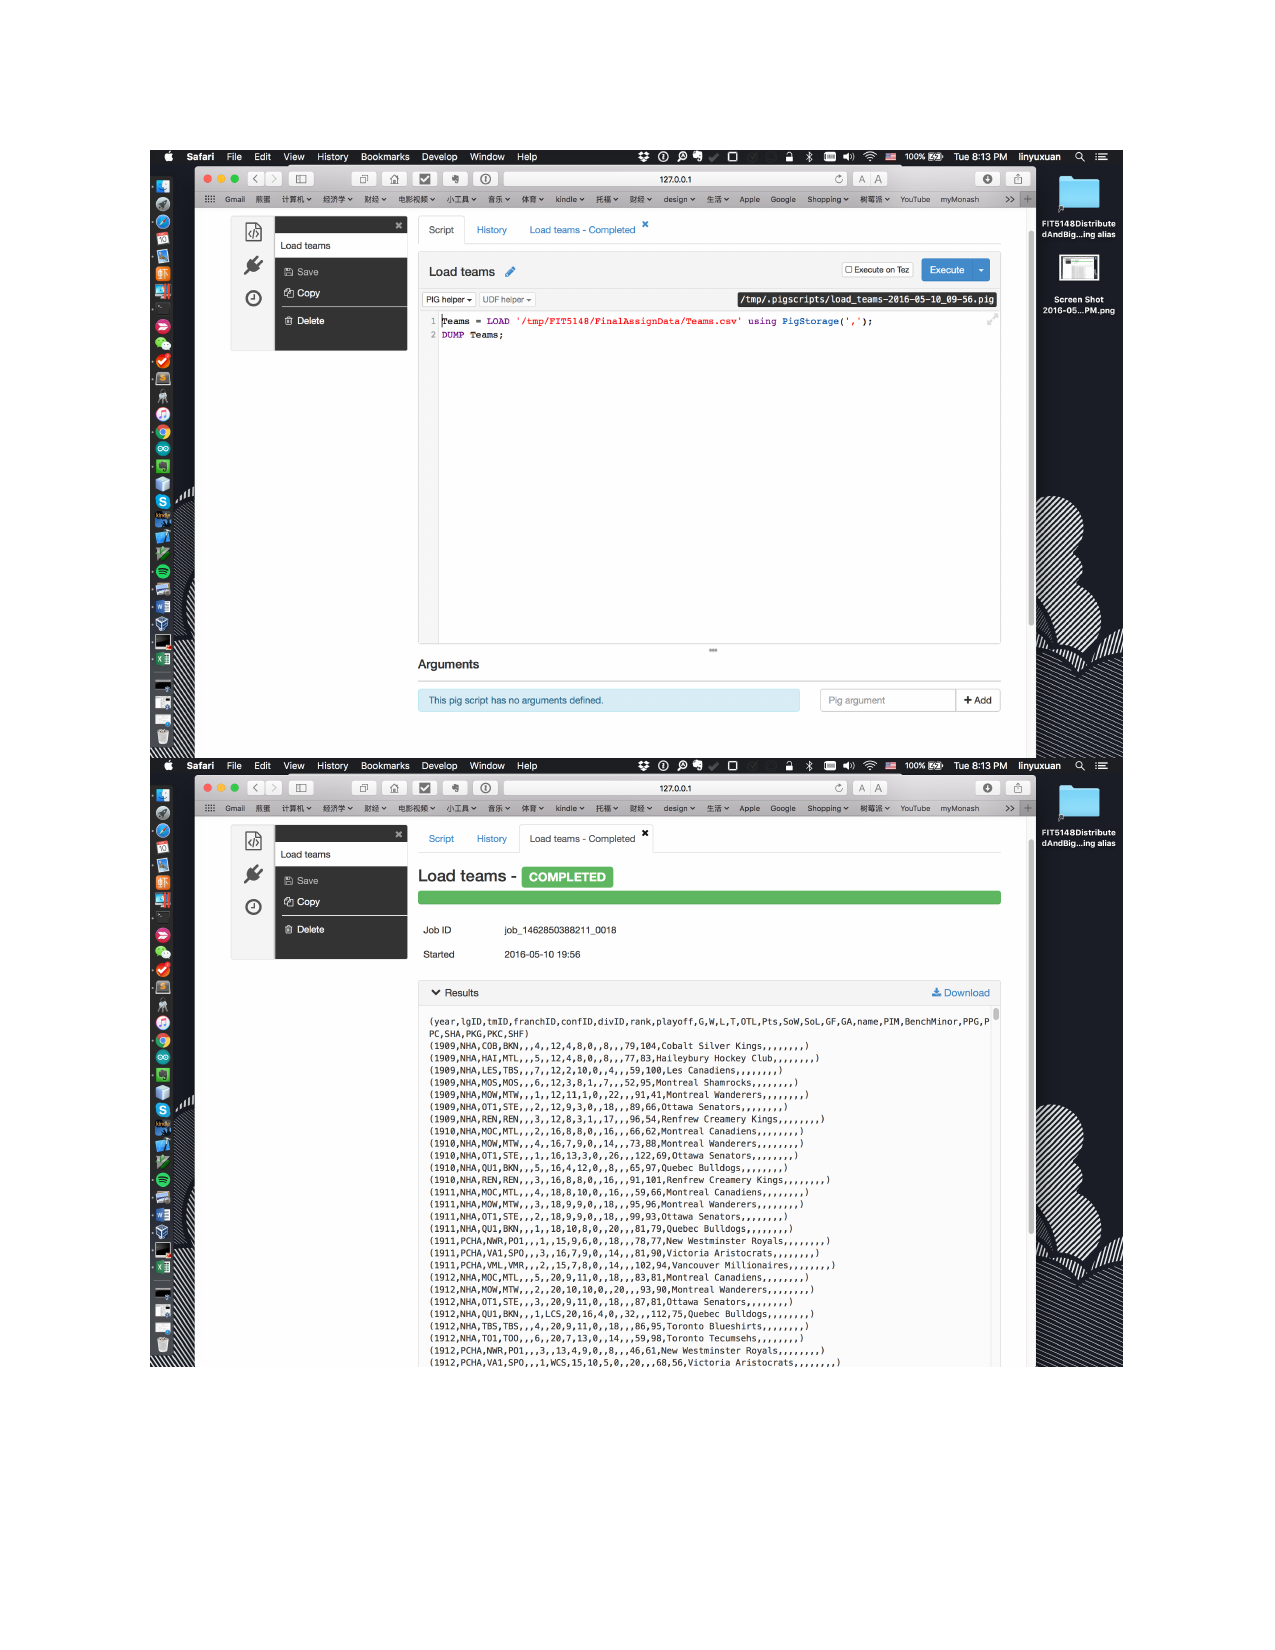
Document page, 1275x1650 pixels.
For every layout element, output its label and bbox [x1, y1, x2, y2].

picture [150, 150, 1123, 1367]
